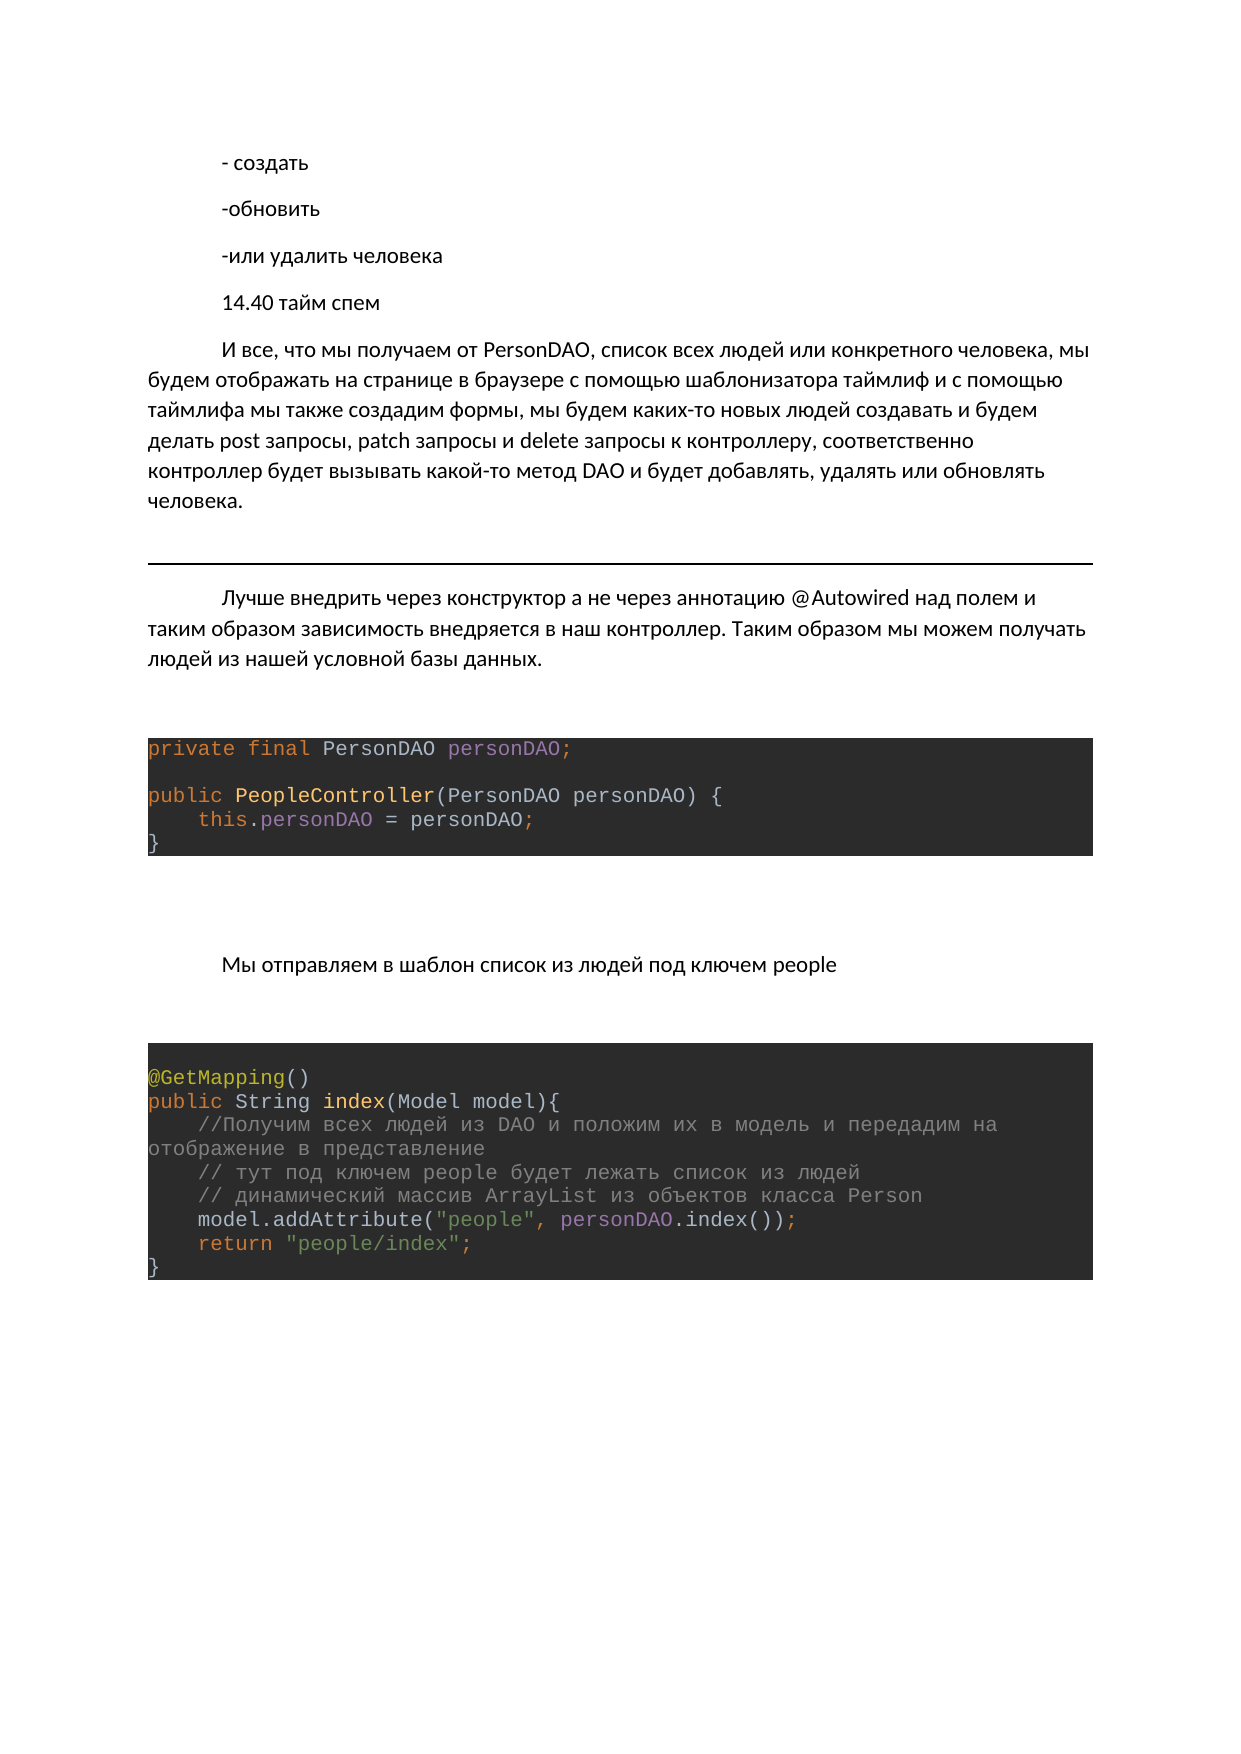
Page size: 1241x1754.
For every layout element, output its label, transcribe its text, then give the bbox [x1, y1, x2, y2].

text private final PersonDAO personDAO; public PeopleController(PersonDAO personDAO) { this.personDAO = personDAO; } [148, 738, 1093, 856]
text @GetMapping() public String index(Model model){ //Получим всех людей из DAO и положим их в модель и передадим на отображение в представление // тут под ключем people будет лежать список из людей // динамический массив ArrayList из объектов класса Person model.addAttribute("people", personDAO.index()); return "people/index"; } [148, 1043, 1093, 1280]
text И все, что мы получаем от PersonDAO, список всех людей или конкретного человека, мы будем отображать на странице в браузере с помощью шаблонизатора таймлиф и с помощью таймлифа мы также создадим формы, мы будем каких-то новых людей создавать и будем делать post запросы, patch запросы и delete запросы к контроллеру, соответственно контроллер будет вызывать какой-то метод DAO и будет добавлять, удалять или обновлять человека. [148, 335, 1093, 514]
text -обновить [148, 194, 1093, 222]
text 14.40 тайм спем [148, 288, 1093, 316]
text Мы отправляем в шаблон список из людей под ключем people [148, 950, 1093, 978]
text - создать [148, 148, 1093, 176]
text Лучше внедрить через конструктор а не через аннотацию @Autowired над полем и таким образом зависимость внедряется в наш контроллер. Таким образом мы можем получать людей из нашей условной базы данных. [148, 583, 1093, 672]
text -или удалить человека [148, 241, 1093, 269]
